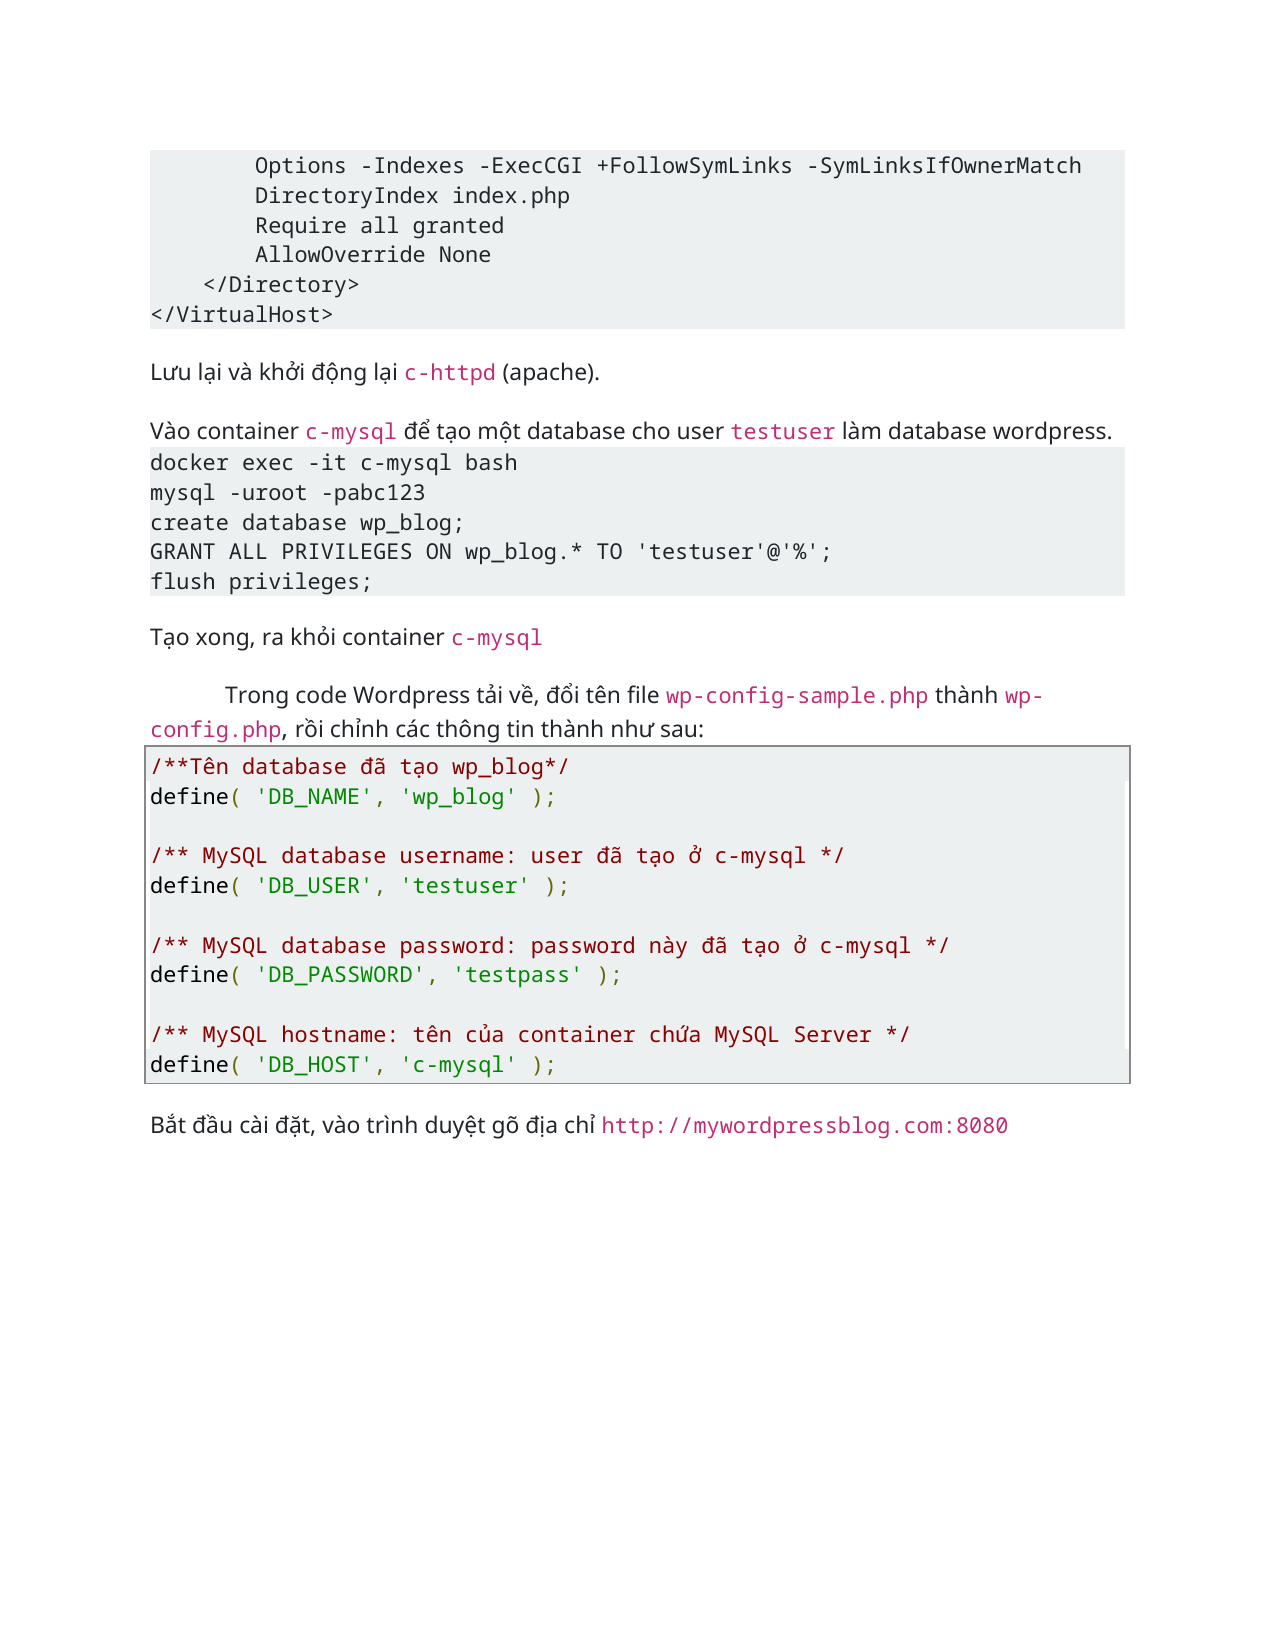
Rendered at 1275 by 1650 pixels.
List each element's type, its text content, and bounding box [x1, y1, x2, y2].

text mysql -uroot -pabc123 [150, 477, 1125, 506]
text Bắt đầu cài đặt, vào trình duyệt gõ địa chỉ http://mywordpressblog.com:8080 [150, 1109, 1125, 1141]
text define( 'DB_USER', 'testuser' ); [150, 870, 1125, 900]
text DirectoryIndex index.php [150, 180, 1125, 209]
text define( 'DB_NAME', 'wp_blog' ); [150, 781, 1125, 811]
text </Directory> [150, 269, 1125, 299]
text /**Tên database đã tạo wp_blog*/ [146, 747, 1129, 781]
text Lưu lại và khởi động lại c-httpd (apache). [150, 354, 1125, 388]
text Options -Indexes -ExecCGI +FollowSymLinks -SymLinksIfOwnerMatch [150, 150, 1125, 180]
text define( 'DB_PASSWORD', 'testpass' ); [150, 959, 1125, 989]
text Trong code Wordpress tải về, đổi tên file wp-config-sample.php thành wp-config.php, rồi chỉnh các thông tin thành như sau: [150, 677, 1125, 745]
text /** MySQL hostname: tên của container chứa MySQL Server */ [150, 1019, 1125, 1043]
text Vào container c-mysql để tạo một database cho user testuser làm database wordpress. [150, 413, 1125, 447]
text GRANT ALL PRIVILEGES ON wp_blog.* TO 'testuser'@'%'; [150, 536, 1125, 566]
text /** MySQL database password: password này đã tạo ở c-mysql */ [150, 930, 1125, 959]
text AllowOverride None [150, 239, 1125, 269]
text Tạo xong, ra khỏi container c-mysql [150, 621, 1125, 652]
text Require all granted [150, 209, 1125, 239]
text docker exec -it c-mysql bash [150, 447, 1125, 477]
text </VirtualHost> [150, 299, 1125, 329]
text flush privileges; [150, 566, 1125, 596]
text /** MySQL database username: user đã tạo ở c-mysql */ [150, 840, 1125, 870]
text define( 'DB_HOST', 'c-mysql' ); [146, 1043, 1129, 1083]
text create database wp_blog; [150, 506, 1125, 536]
